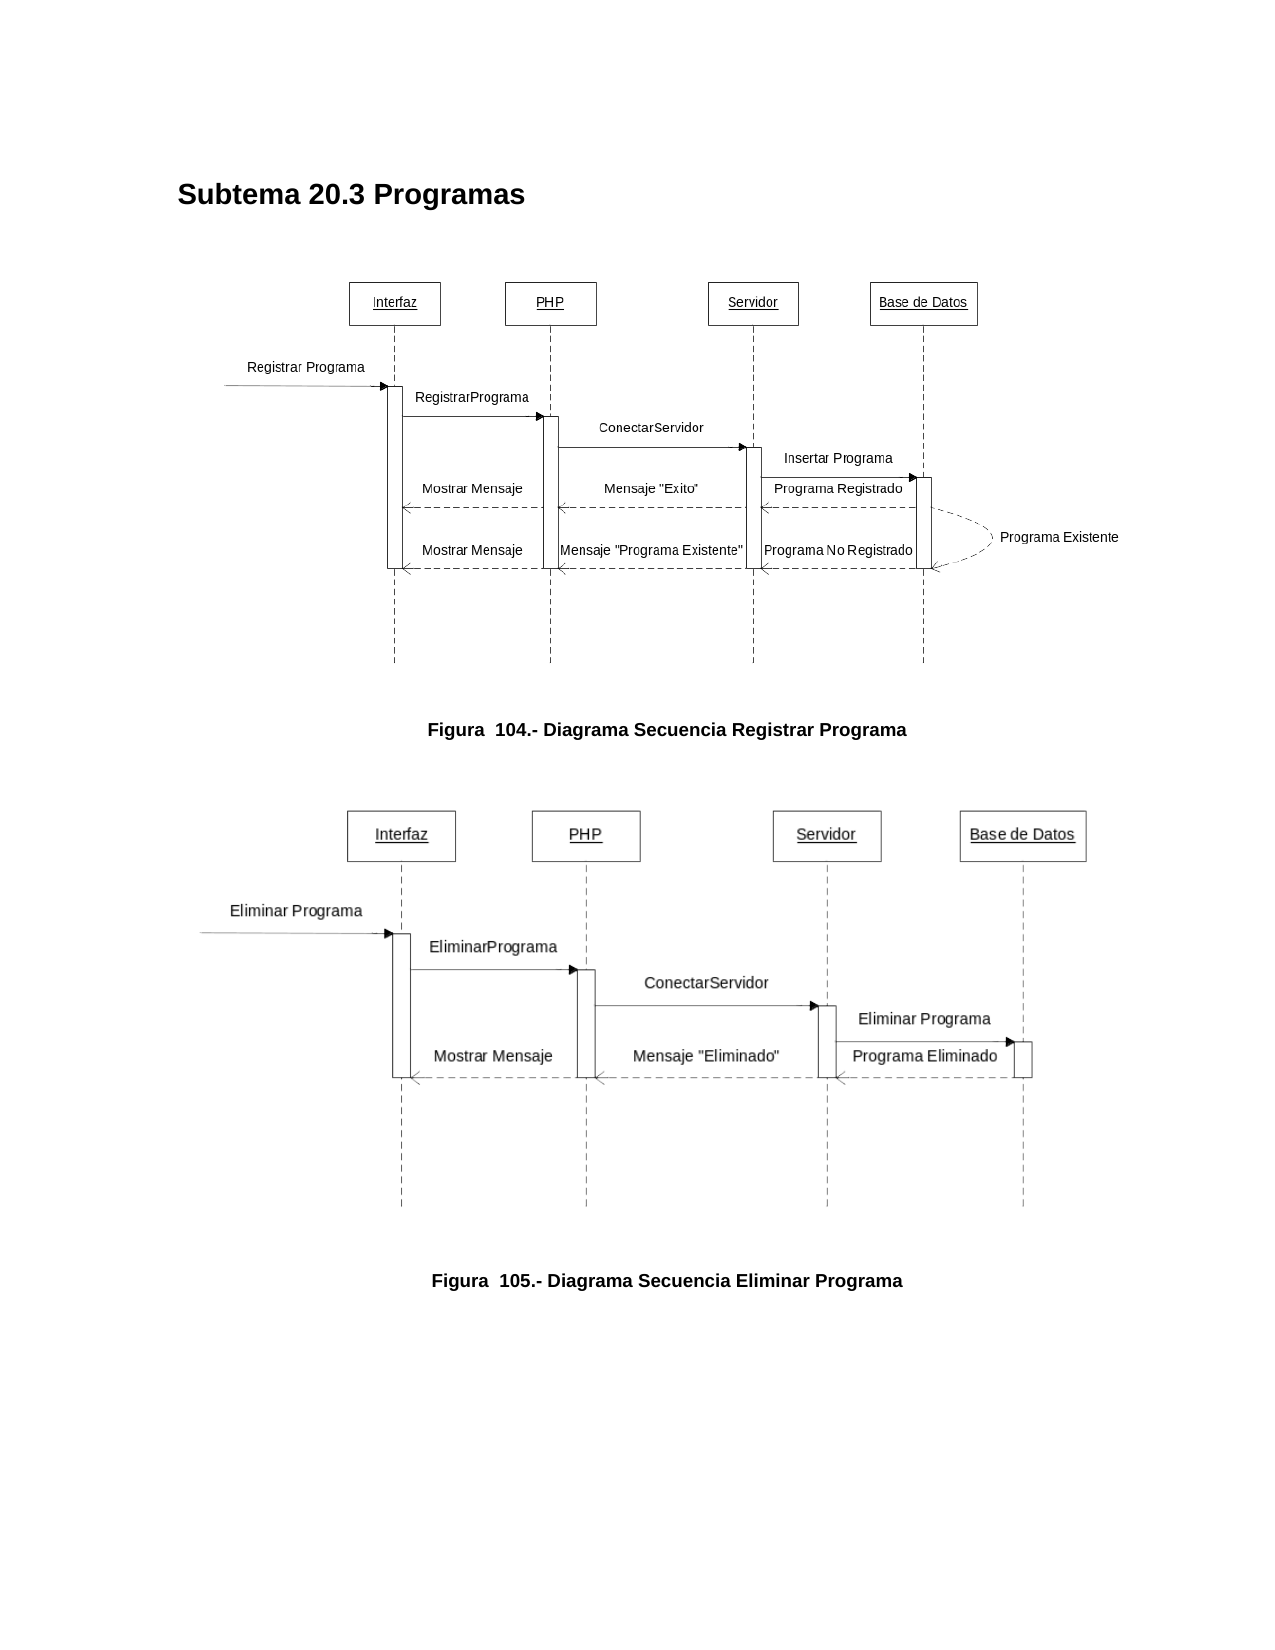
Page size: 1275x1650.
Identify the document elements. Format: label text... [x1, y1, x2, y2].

text Figura 104.- Diagrama Secuencia Registrar Programa [177, 719, 1157, 741]
text Figura 105.- Diagrama Secuencia Eliminar Programa [177, 1270, 1157, 1291]
subtitle Programas [177, 177, 1157, 211]
